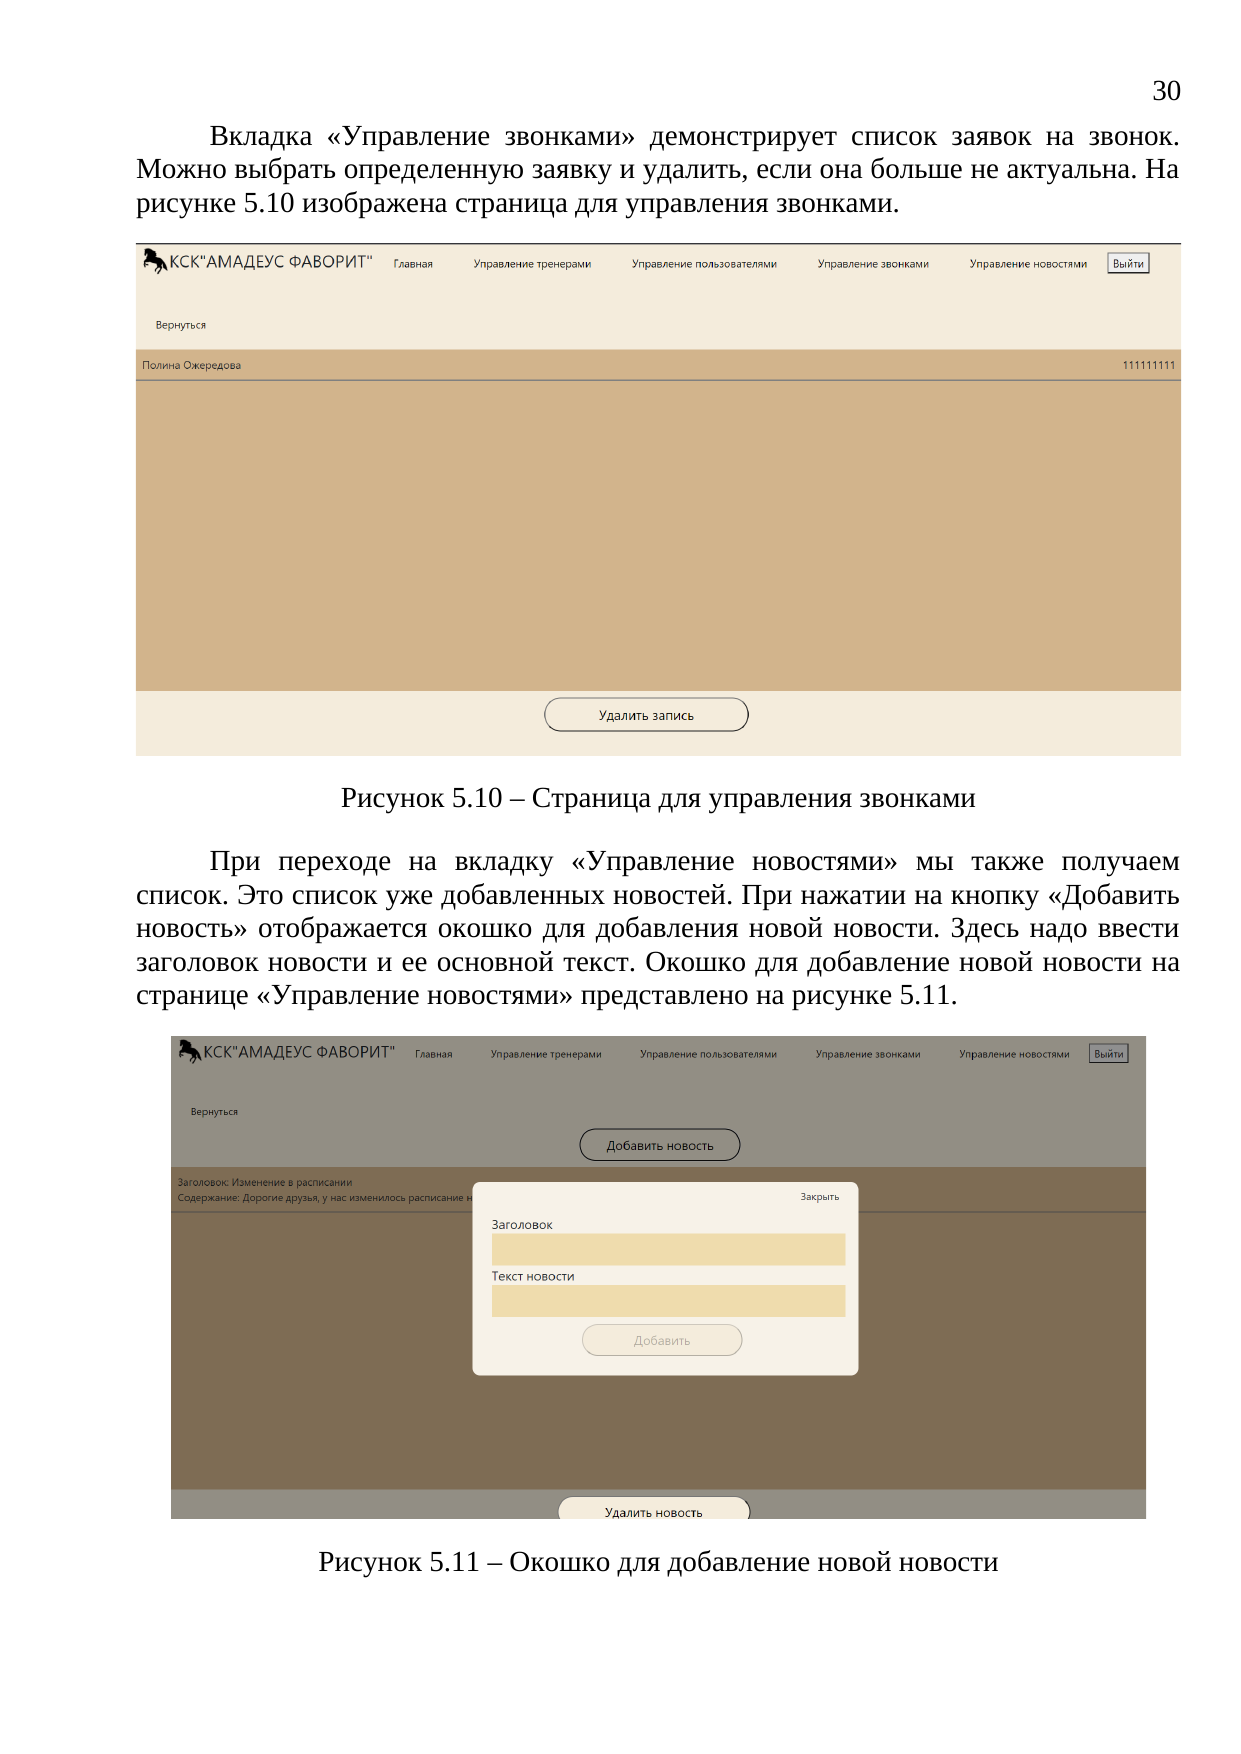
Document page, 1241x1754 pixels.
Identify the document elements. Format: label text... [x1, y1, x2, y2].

picture [135, 243, 1182, 756]
picture [171, 1036, 1147, 1519]
text При переходе на вкладку «Управление новостями» мы также получаем список. Это список уже добавленных новостей. При нажатии на кнопку «Добавить новость» отображается окошко для добавления новой новости. Здесь надо ввести заголовок новости и ее основной текст. Окошко для добавление новой новости на странице «Управление новостями» представлено на рисунке 5.11. [136, 843, 1181, 1011]
text Рисунок 5.11 – Окошко для добавление новой новости [136, 1544, 1181, 1577]
text Вкладка «Управление звонками» демонстрирует список заявок на звонок. Можно выбрать определенную заявку и удалить, если она больше не актуальна. На рисунке 5.10 изображена страница для управления звонками. [136, 118, 1181, 219]
text Рисунок 5.10 – Страница для управления звонками [136, 781, 1181, 814]
